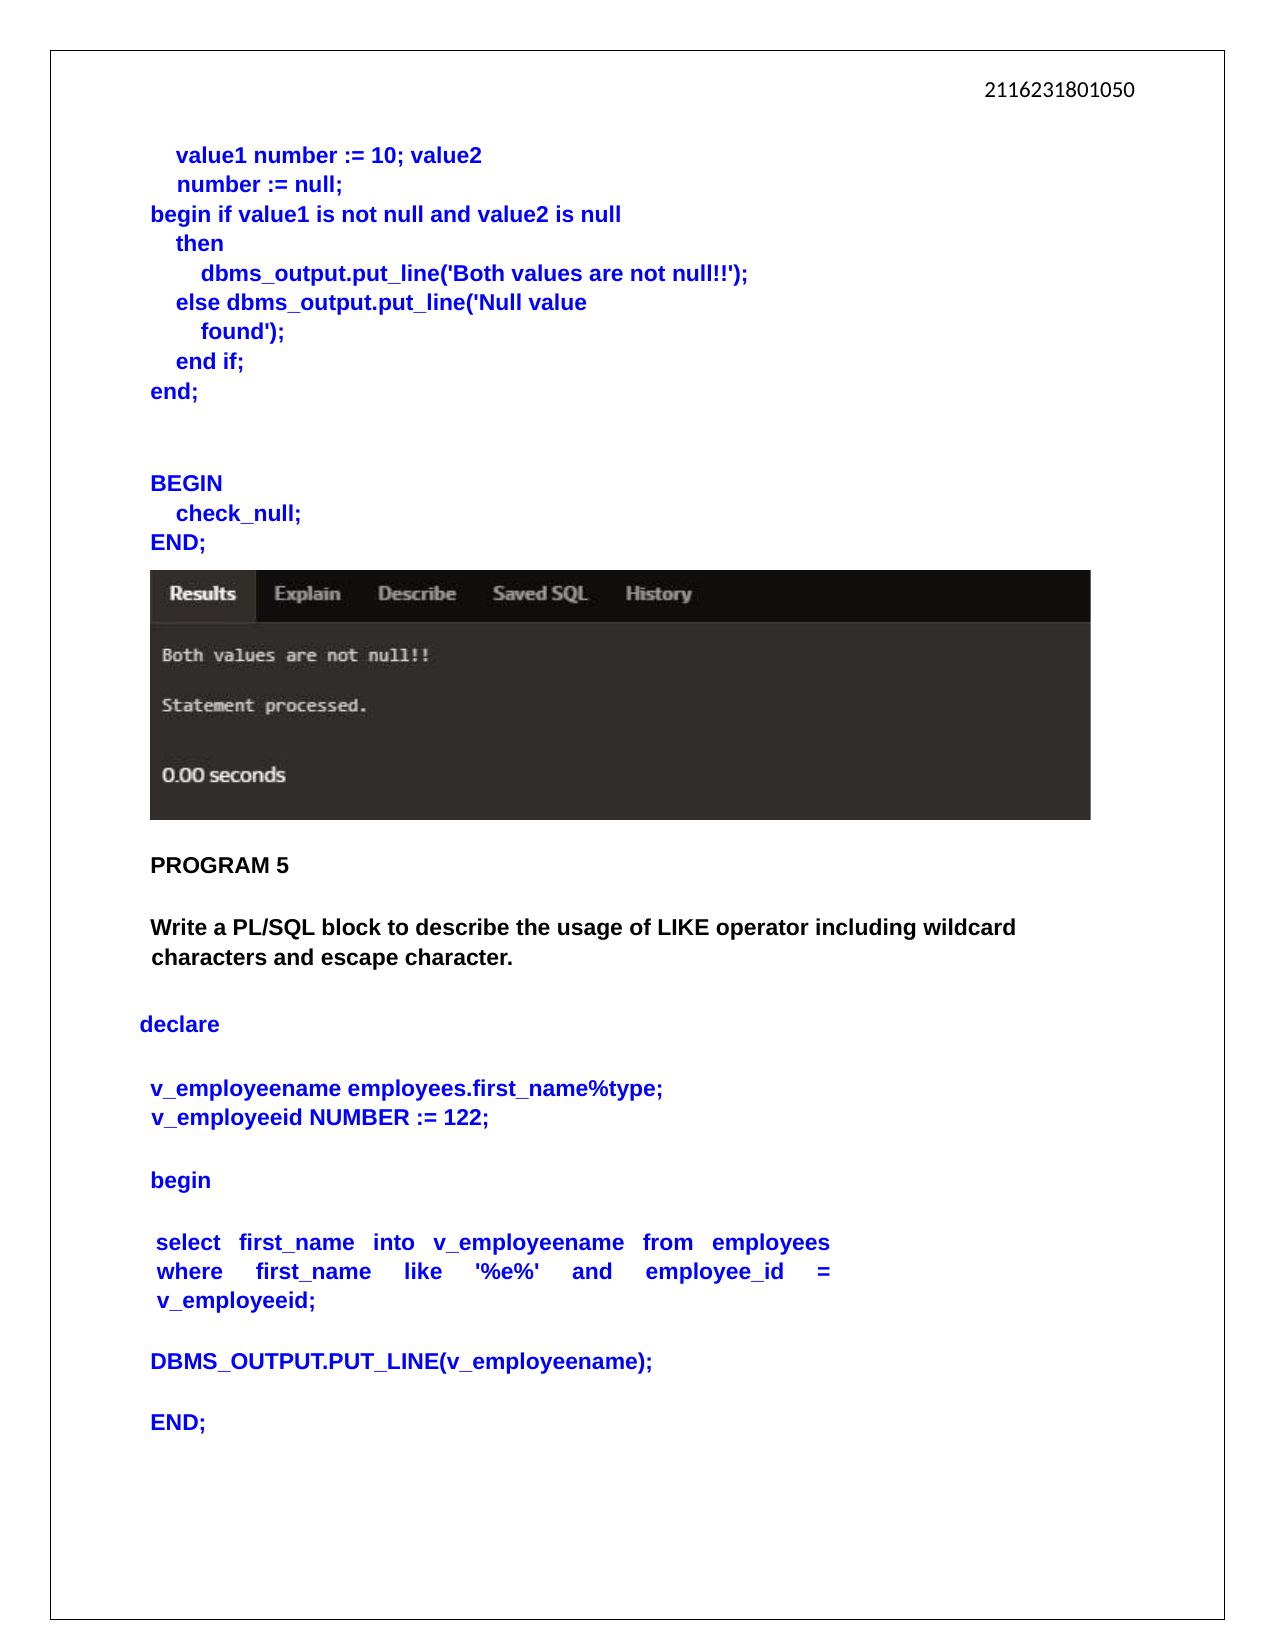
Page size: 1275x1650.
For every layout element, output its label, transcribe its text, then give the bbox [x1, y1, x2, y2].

text declare [130, 1011, 231, 1038]
text END; [150, 1409, 1203, 1435]
picture [150, 570, 1091, 820]
text BEGIN check_null; [150, 470, 354, 526]
text else dbms_output.put_line('Null value found'); [176, 289, 651, 345]
text begin if value1 is not null and value2 is null then [150, 201, 633, 256]
text DBMS_OUTPUT.PUT_LINE(v_employeename); [150, 1348, 1203, 1374]
text PROGRAM 5 [150, 852, 1193, 879]
text value1 number := 10; value2 number := null; [176, 142, 482, 197]
text v_employeename employees.first_name%type; v_employeeid NUMBER := 122; [150, 1075, 821, 1130]
text Write a PL/SQL block to describe the usage of LIKE operator including wildcard characters and escape character. [150, 914, 1017, 970]
text end; [150, 378, 1203, 404]
text end if; [176, 348, 1203, 374]
text select first_name into v_employeename from employees where first_name like '%e%' and employee_id = v_employeeid; [156, 1229, 831, 1313]
text dbms_output.put_line('Both values are not null!!'); [201, 259, 1203, 286]
text begin [150, 1167, 1203, 1193]
text END; [150, 529, 1203, 556]
